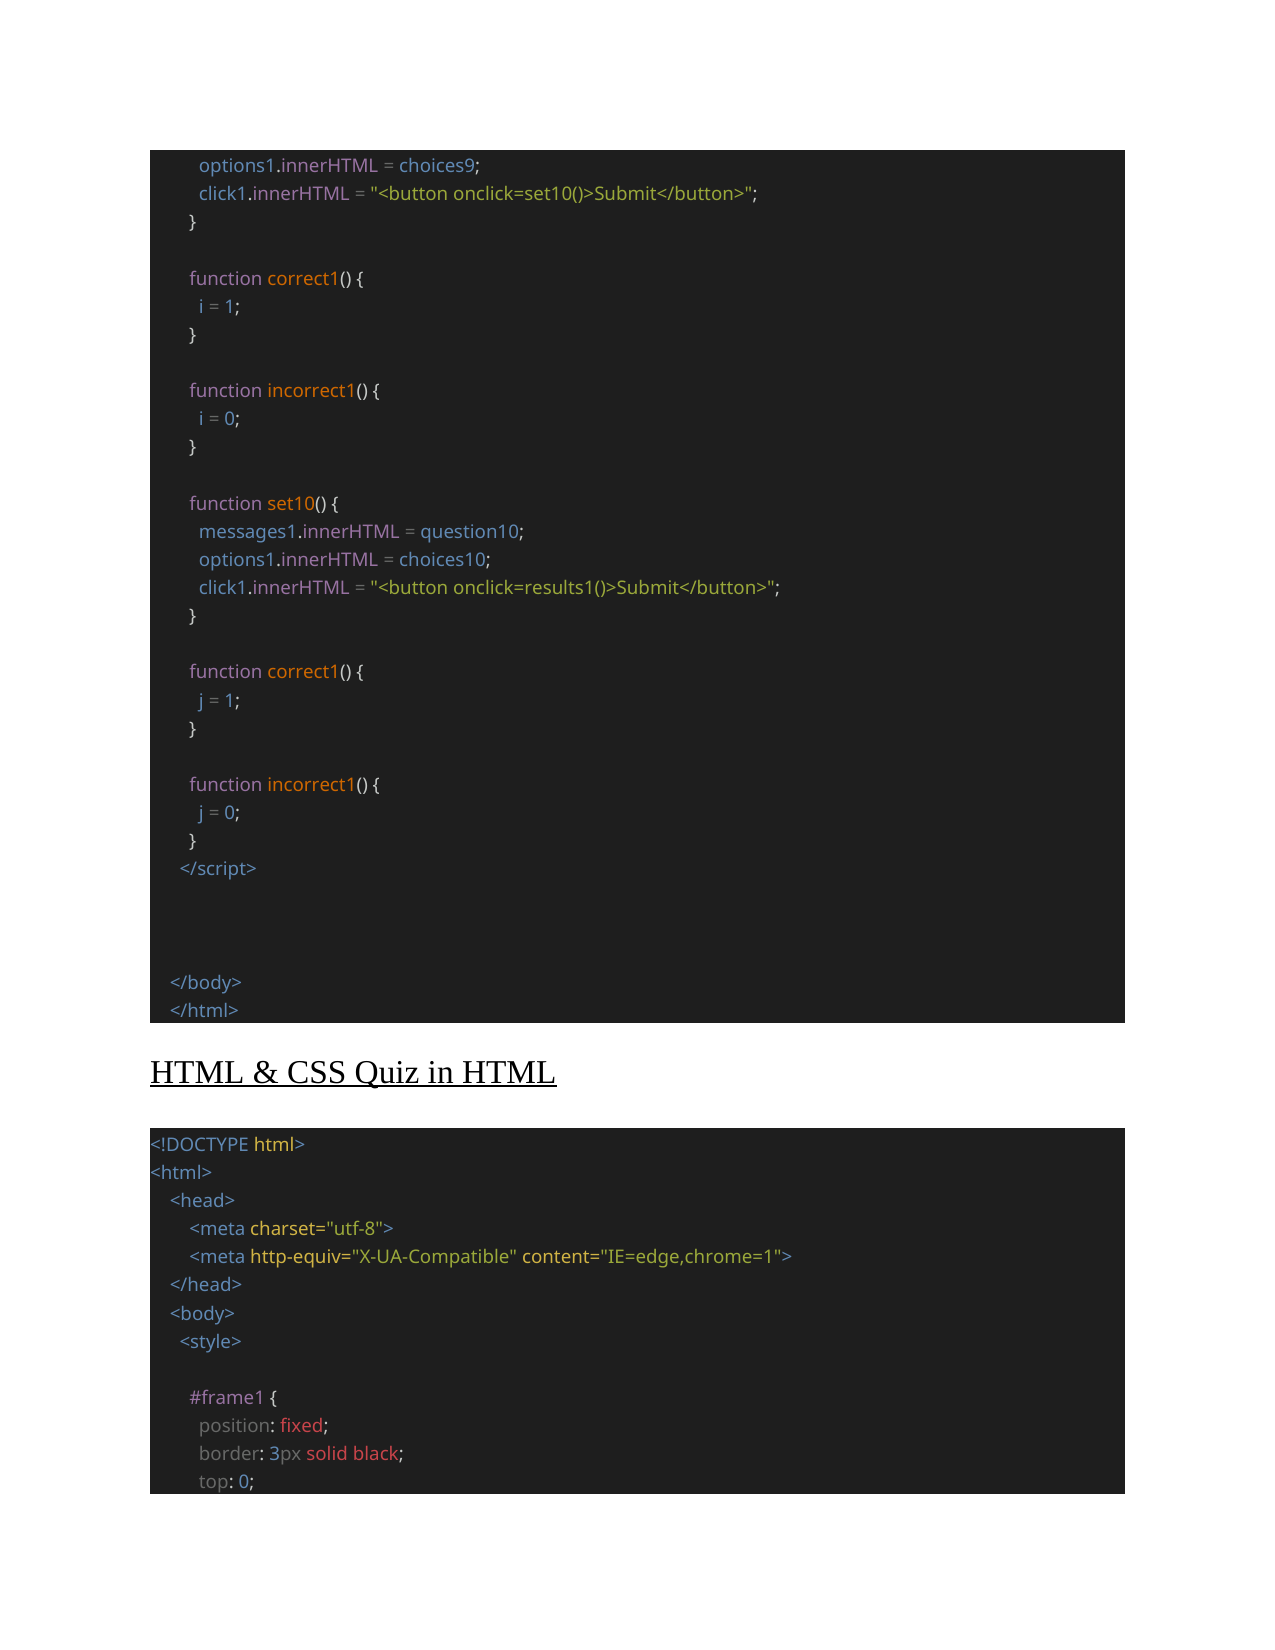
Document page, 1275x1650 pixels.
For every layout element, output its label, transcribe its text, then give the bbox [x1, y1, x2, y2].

text } [150, 600, 1125, 628]
text function correct1() { [150, 656, 1125, 684]
text i = 1; [150, 291, 1125, 319]
text } [150, 319, 1125, 347]
text } [150, 825, 1125, 853]
text position: fixed; [150, 1410, 1125, 1438]
text options1.innerHTML = choices9; [150, 150, 1125, 178]
text j = 1; [150, 684, 1125, 712]
text function incorrect1() { [150, 769, 1125, 797]
text options1.innerHTML = choices10; [150, 544, 1125, 572]
text j = 0; [150, 797, 1125, 825]
text </head> [150, 1269, 1125, 1297]
text border: 3px solid black; [150, 1438, 1125, 1466]
text function incorrect1() { [150, 375, 1125, 403]
text #frame1 { [150, 1382, 1125, 1410]
text } [150, 712, 1125, 741]
text </body> [150, 967, 1125, 995]
text <!DOCTYPE html> [150, 1128, 1125, 1157]
text <meta http-equiv="X-UA-Compatible" content="IE=edge,chrome=1"> [150, 1241, 1125, 1269]
text <style> [150, 1325, 1125, 1353]
text HTML & CSS Quiz in HTML [150, 1052, 1125, 1090]
text <body> [150, 1297, 1125, 1325]
text <meta charset="utf-8"> [150, 1213, 1125, 1241]
text } [150, 206, 1125, 234]
text i = 0; [150, 403, 1125, 431]
text top: 0; [150, 1466, 1125, 1494]
text function correct1() { [150, 262, 1125, 291]
text click1.innerHTML = "<button onclick=results1()>Submit</button>"; [150, 572, 1125, 600]
text </script> [150, 853, 1125, 881]
text <html> [150, 1157, 1125, 1185]
text } [150, 431, 1125, 459]
text messages1.innerHTML = question10; [150, 516, 1125, 544]
text click1.innerHTML = "<button onclick=set10()>Submit</button>"; [150, 178, 1125, 206]
text function set10() { [150, 487, 1125, 516]
text <head> [150, 1185, 1125, 1213]
text </html> [150, 995, 1125, 1023]
